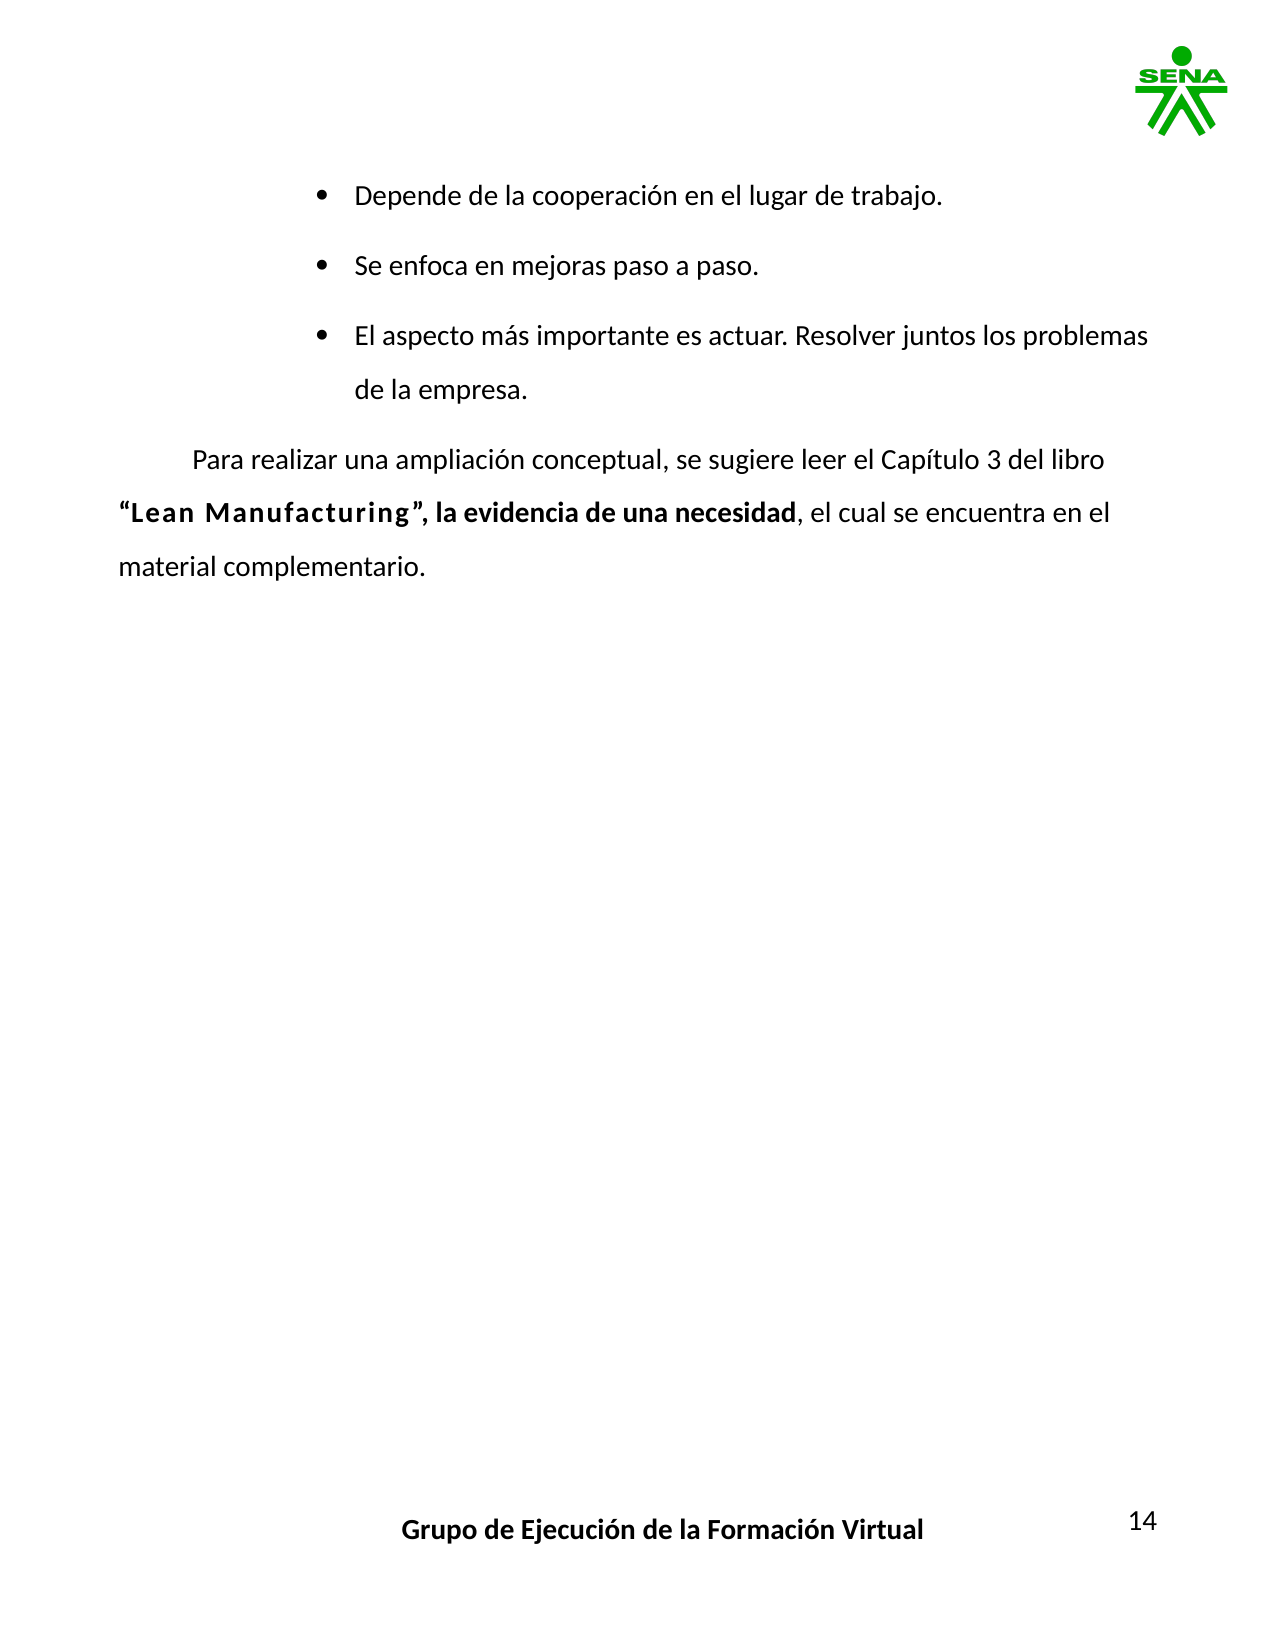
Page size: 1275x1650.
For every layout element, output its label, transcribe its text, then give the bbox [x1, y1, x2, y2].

list Se enfoca en mejoras paso a paso. [317, 247, 1157, 283]
list El aspecto más importante es actuar. Resolver juntos los problemas de la empresa. [317, 317, 1157, 406]
list Depende de la cooperación en el lugar de trabajo. [317, 177, 1157, 213]
text Para realizar una ampliación conceptual, se sugiere leer el Capítulo 3 del libro “Lean Manufacturing”, la evidencia de una necesidad, el cual se encuentra en el material complementario. [118, 441, 1157, 583]
picture [1135, 46, 1228, 136]
